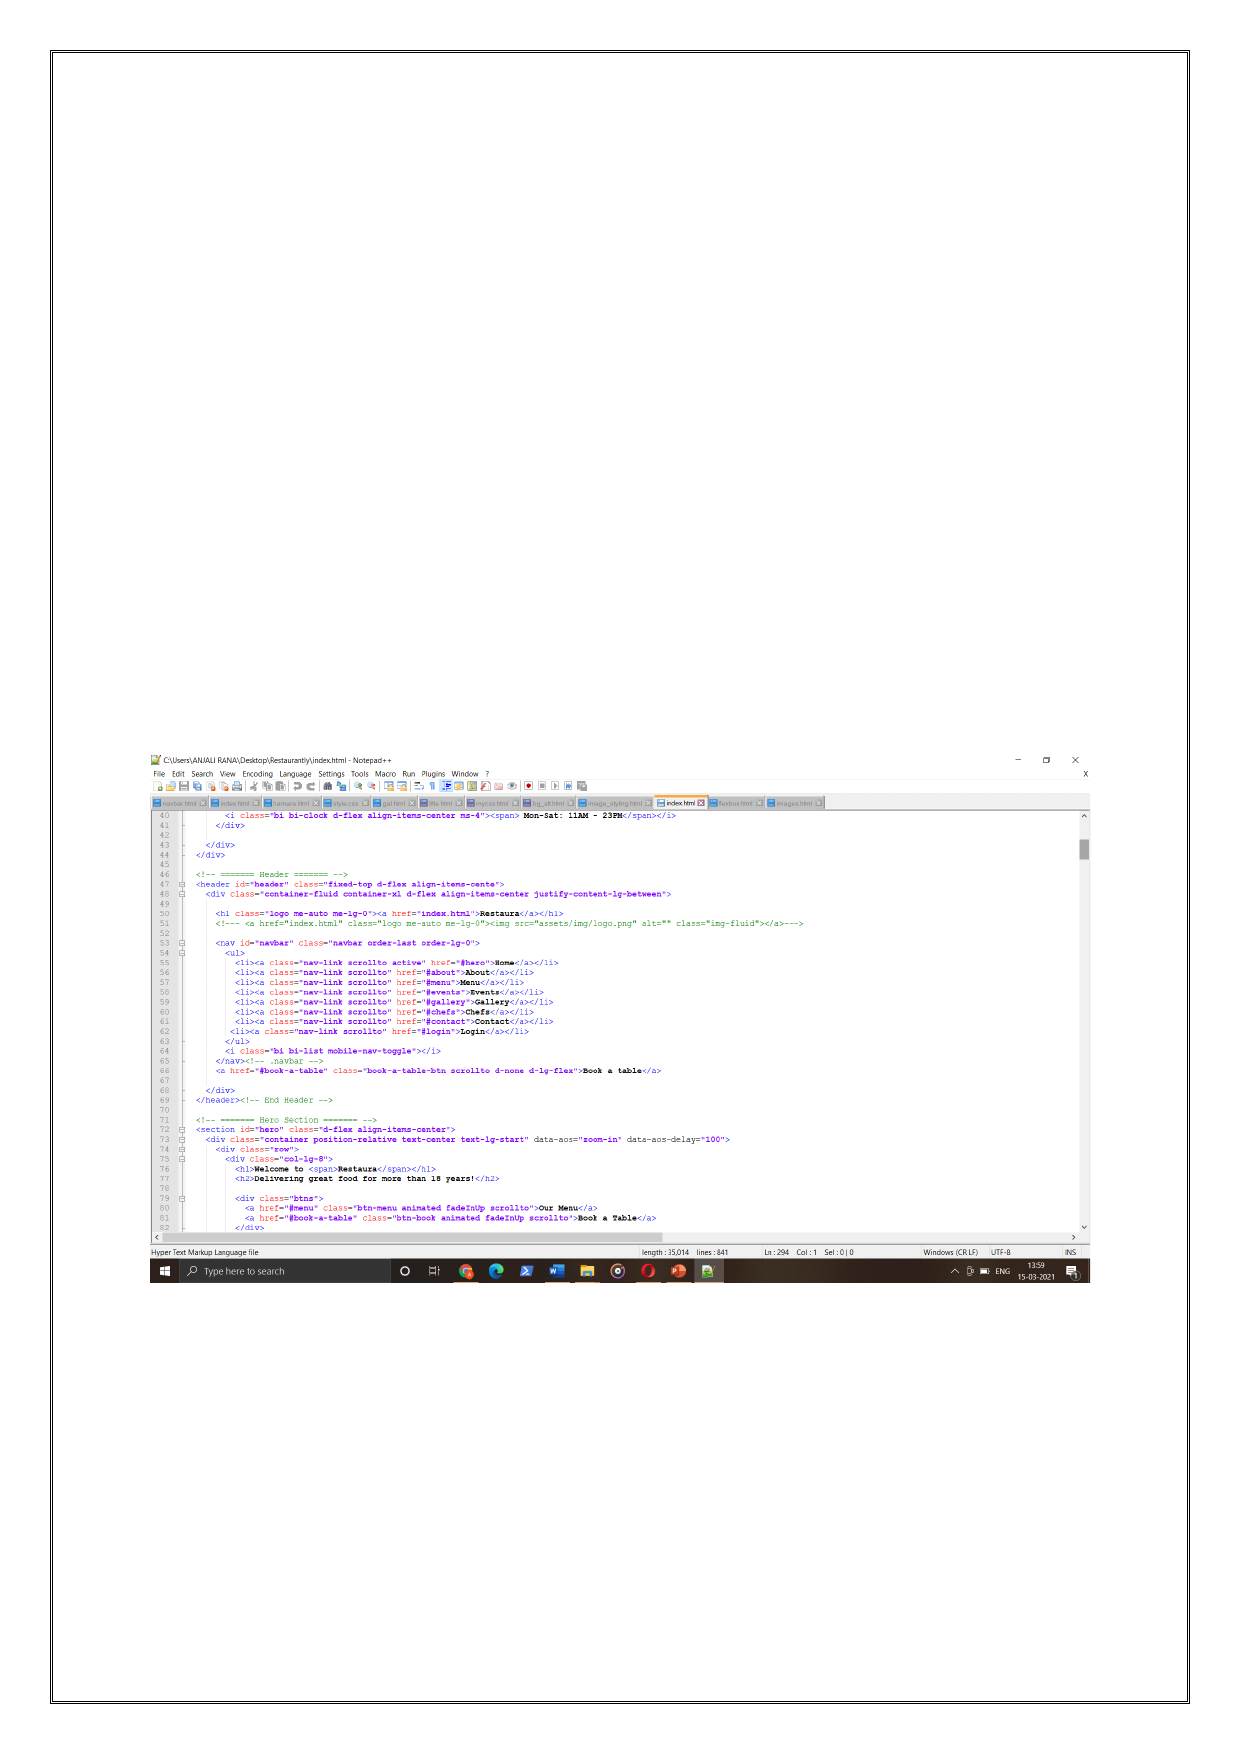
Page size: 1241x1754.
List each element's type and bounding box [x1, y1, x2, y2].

picture [150, 753, 1091, 1283]
